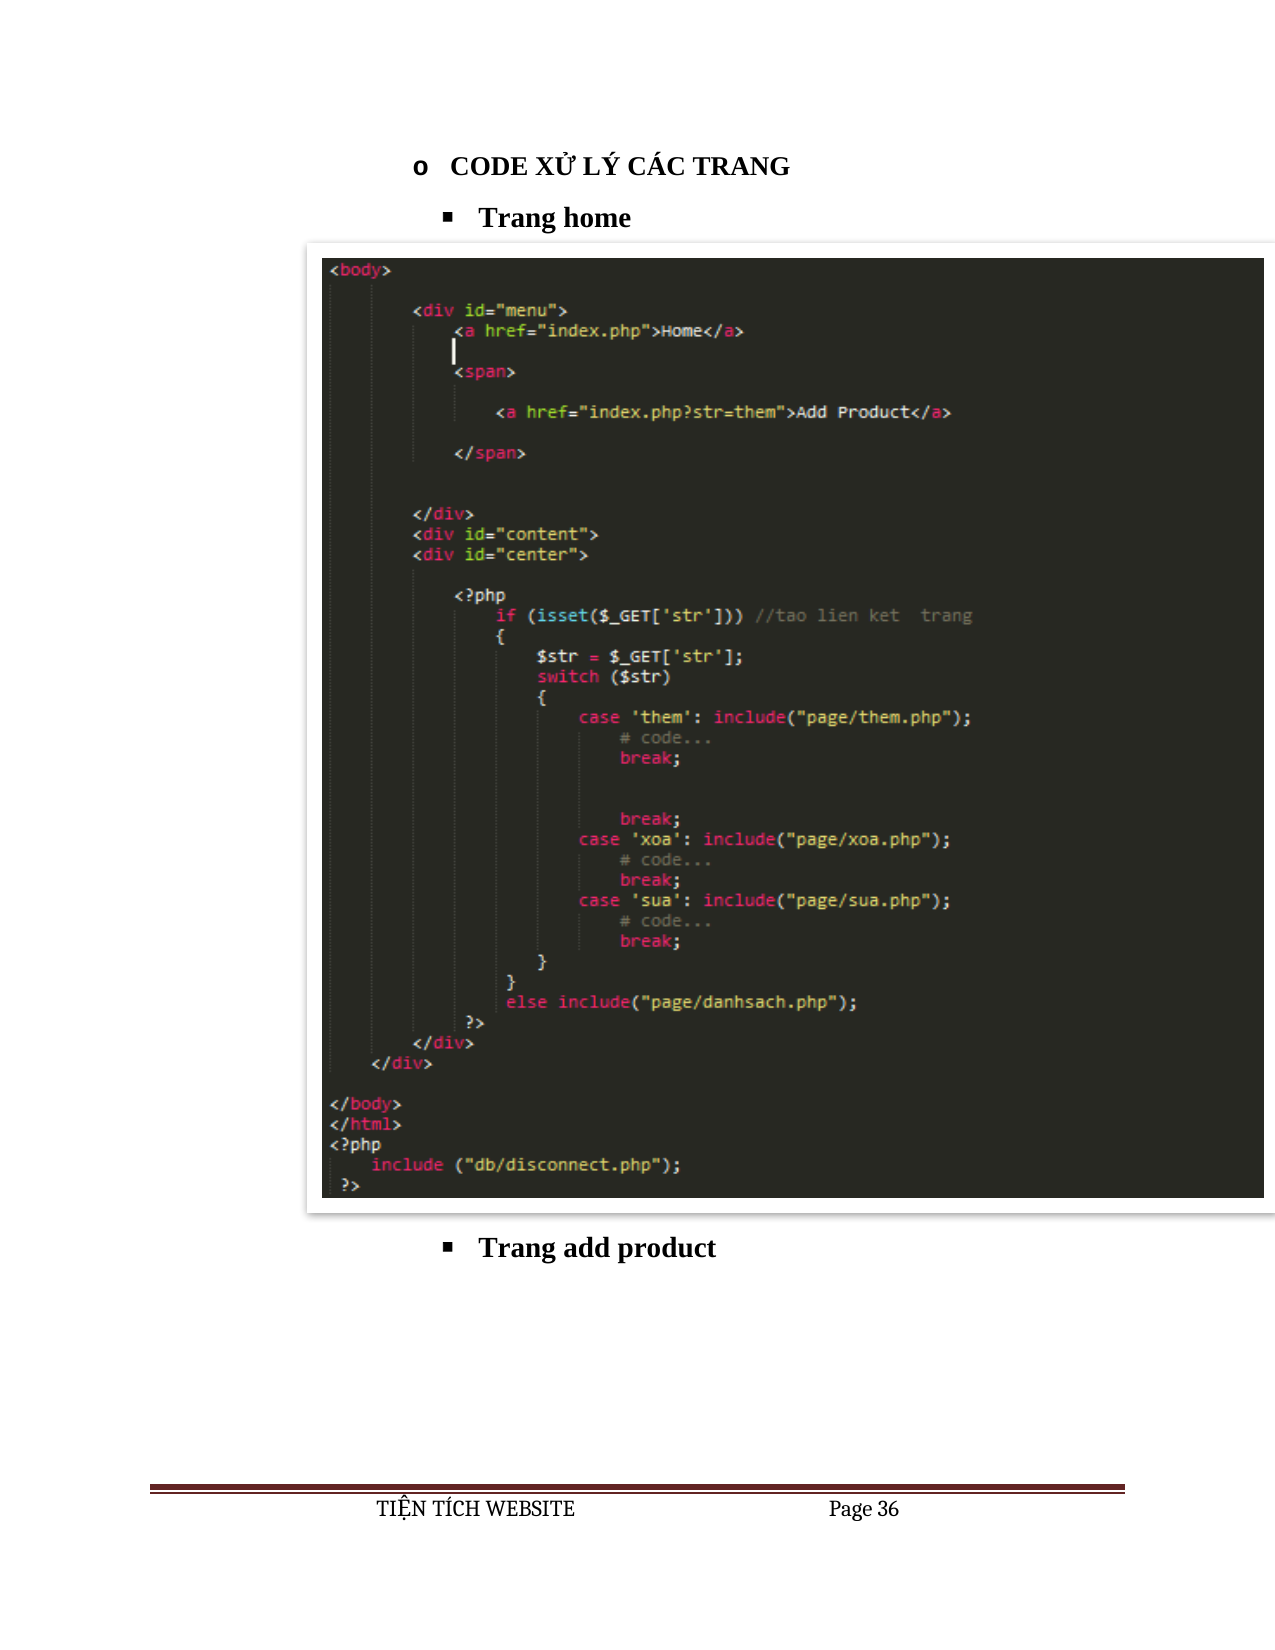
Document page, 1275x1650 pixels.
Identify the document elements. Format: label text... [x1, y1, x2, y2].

picture [322, 258, 1264, 1198]
list Trang home [441, 200, 1125, 234]
list Trang add product [441, 1230, 1125, 1264]
list CODE XỬ LÝ CÁC TRANG [412, 150, 1125, 183]
